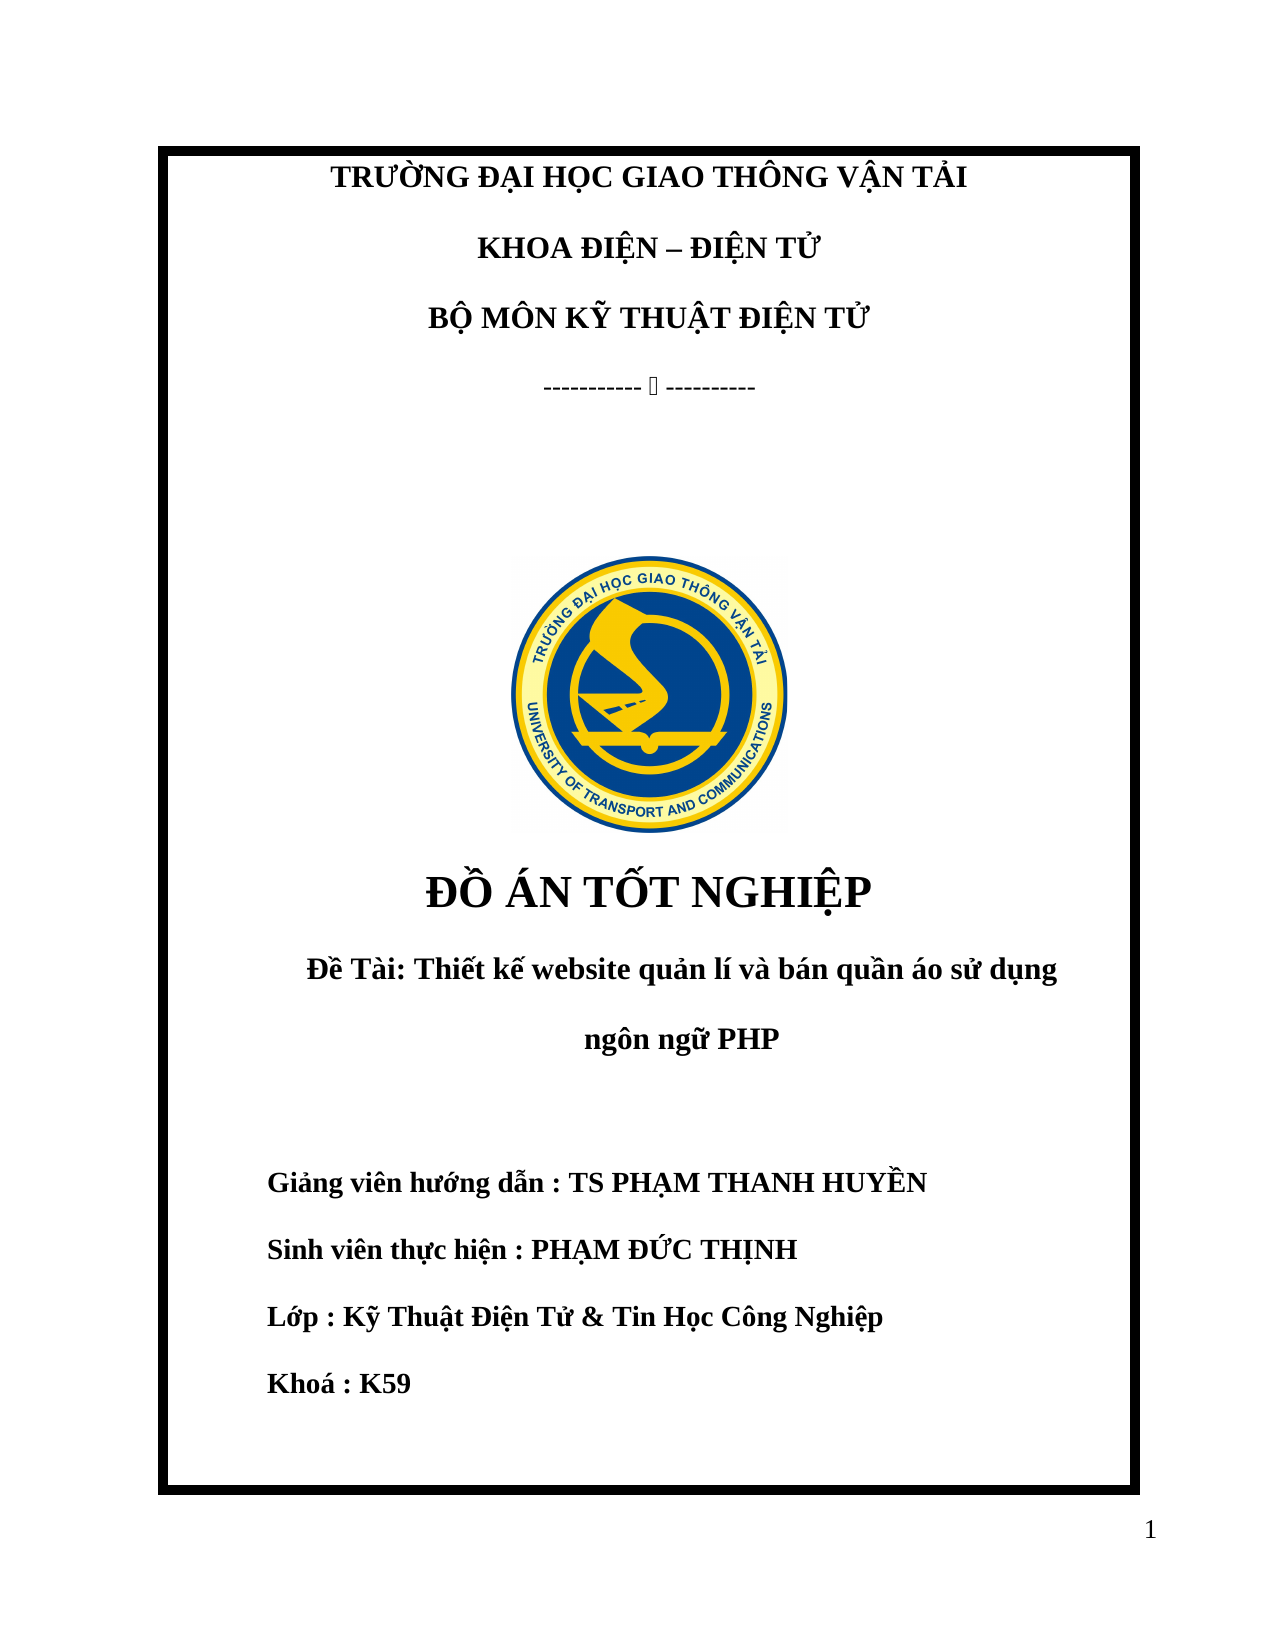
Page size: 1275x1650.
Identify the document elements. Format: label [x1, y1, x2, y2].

picture [511, 556, 788, 833]
